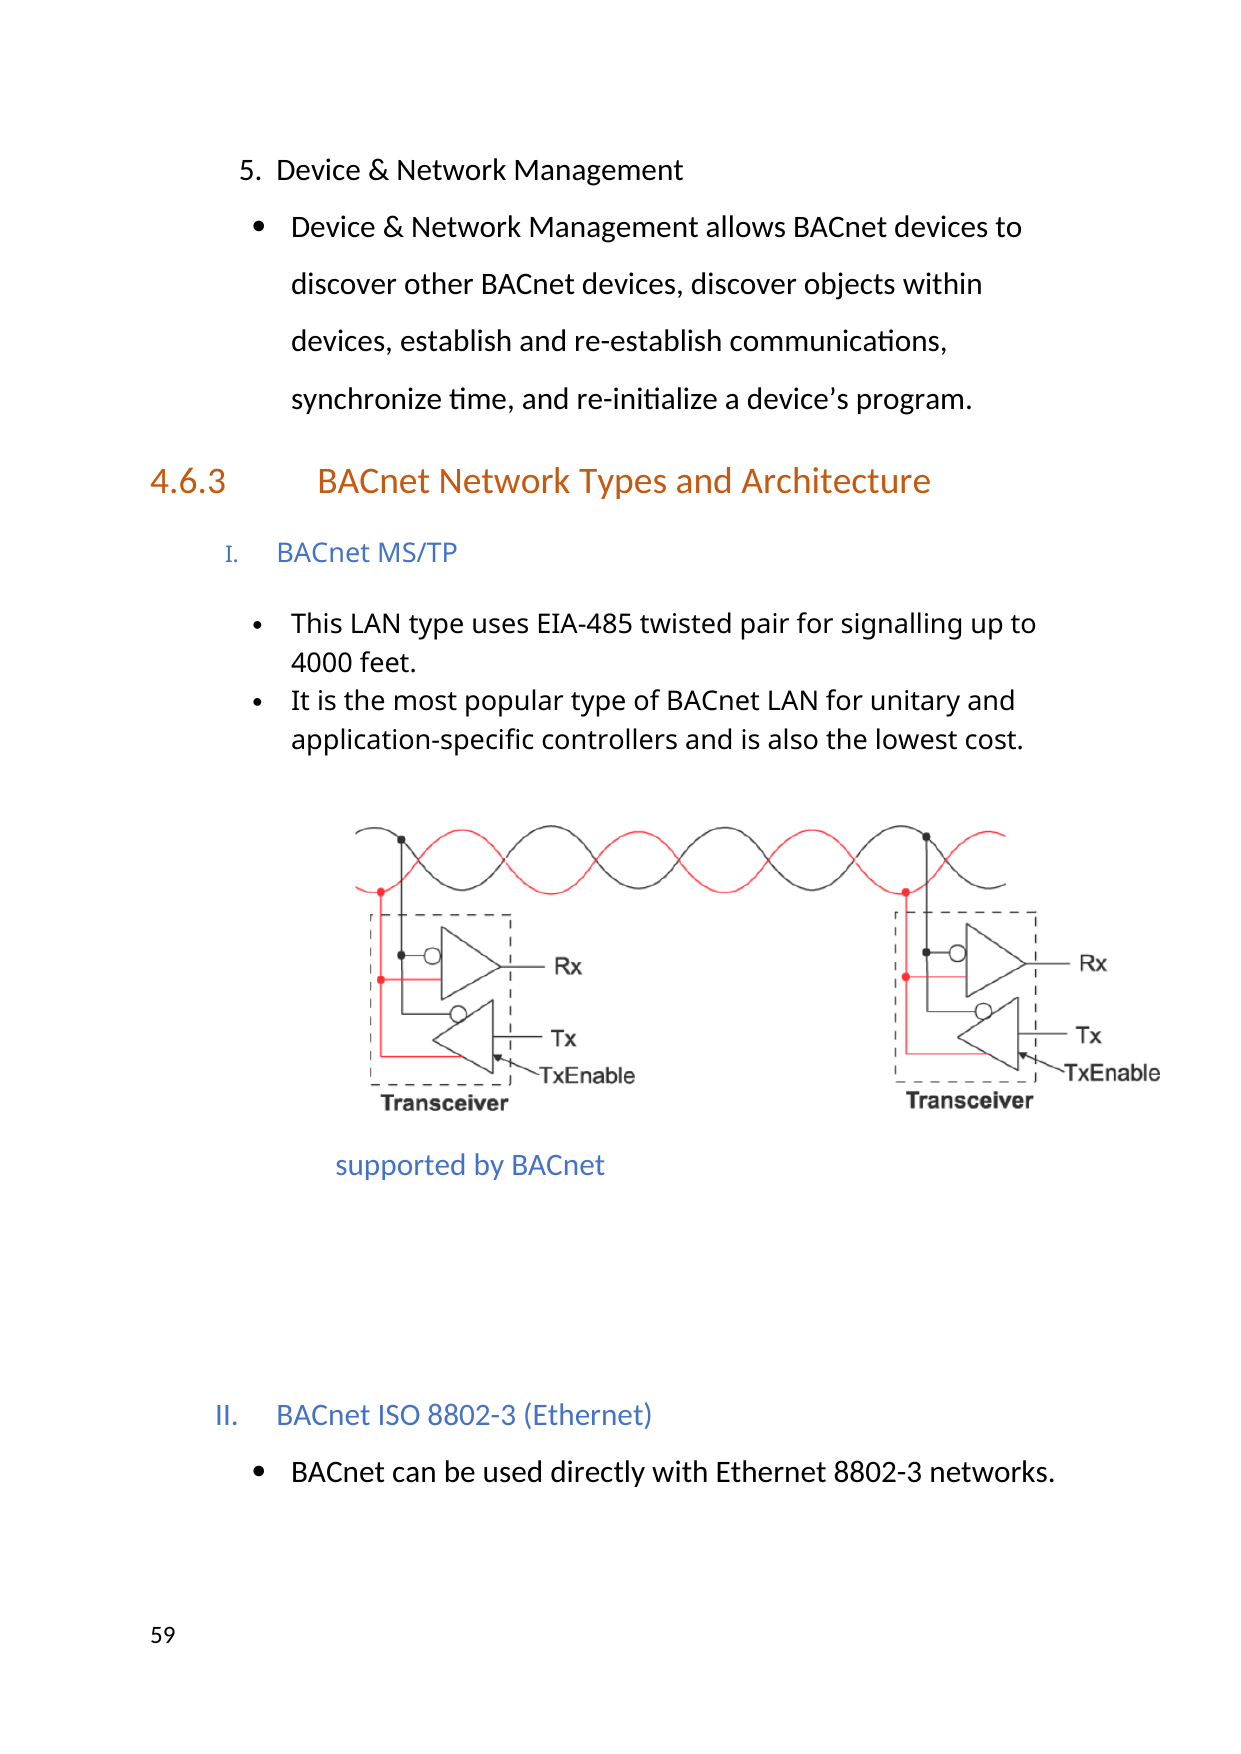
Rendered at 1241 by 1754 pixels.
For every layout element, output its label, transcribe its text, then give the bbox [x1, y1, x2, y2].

list BACnet can be used directly with Ethernet 8802-3 networks. [253, 1452, 1090, 1490]
list This LAN type uses EIA-485 twisted pair for signalling up to 4000 feet. [253, 604, 1090, 680]
list BACnet MS/TP [239, 533, 1090, 570]
subtitle BACnet Network Types and Architecture [150, 457, 1090, 503]
list BACnet ISO 8802-3 (Ethernet) [239, 1395, 1090, 1433]
list Device & Network Management [238, 150, 1090, 188]
list Device & Network Management allows BACnet devices to discover other BACnet devices, discover objects within devices, establish and re-establish communications, synchronize time, and re-initialize a device’s program. [253, 207, 1090, 417]
list supported by BACnet [335, 1145, 1090, 1183]
list It is the most popular type of BACnet LAN for unitary and application-specific controllers and is also the lowest cost. [253, 682, 1090, 757]
picture [335, 792, 1185, 1130]
